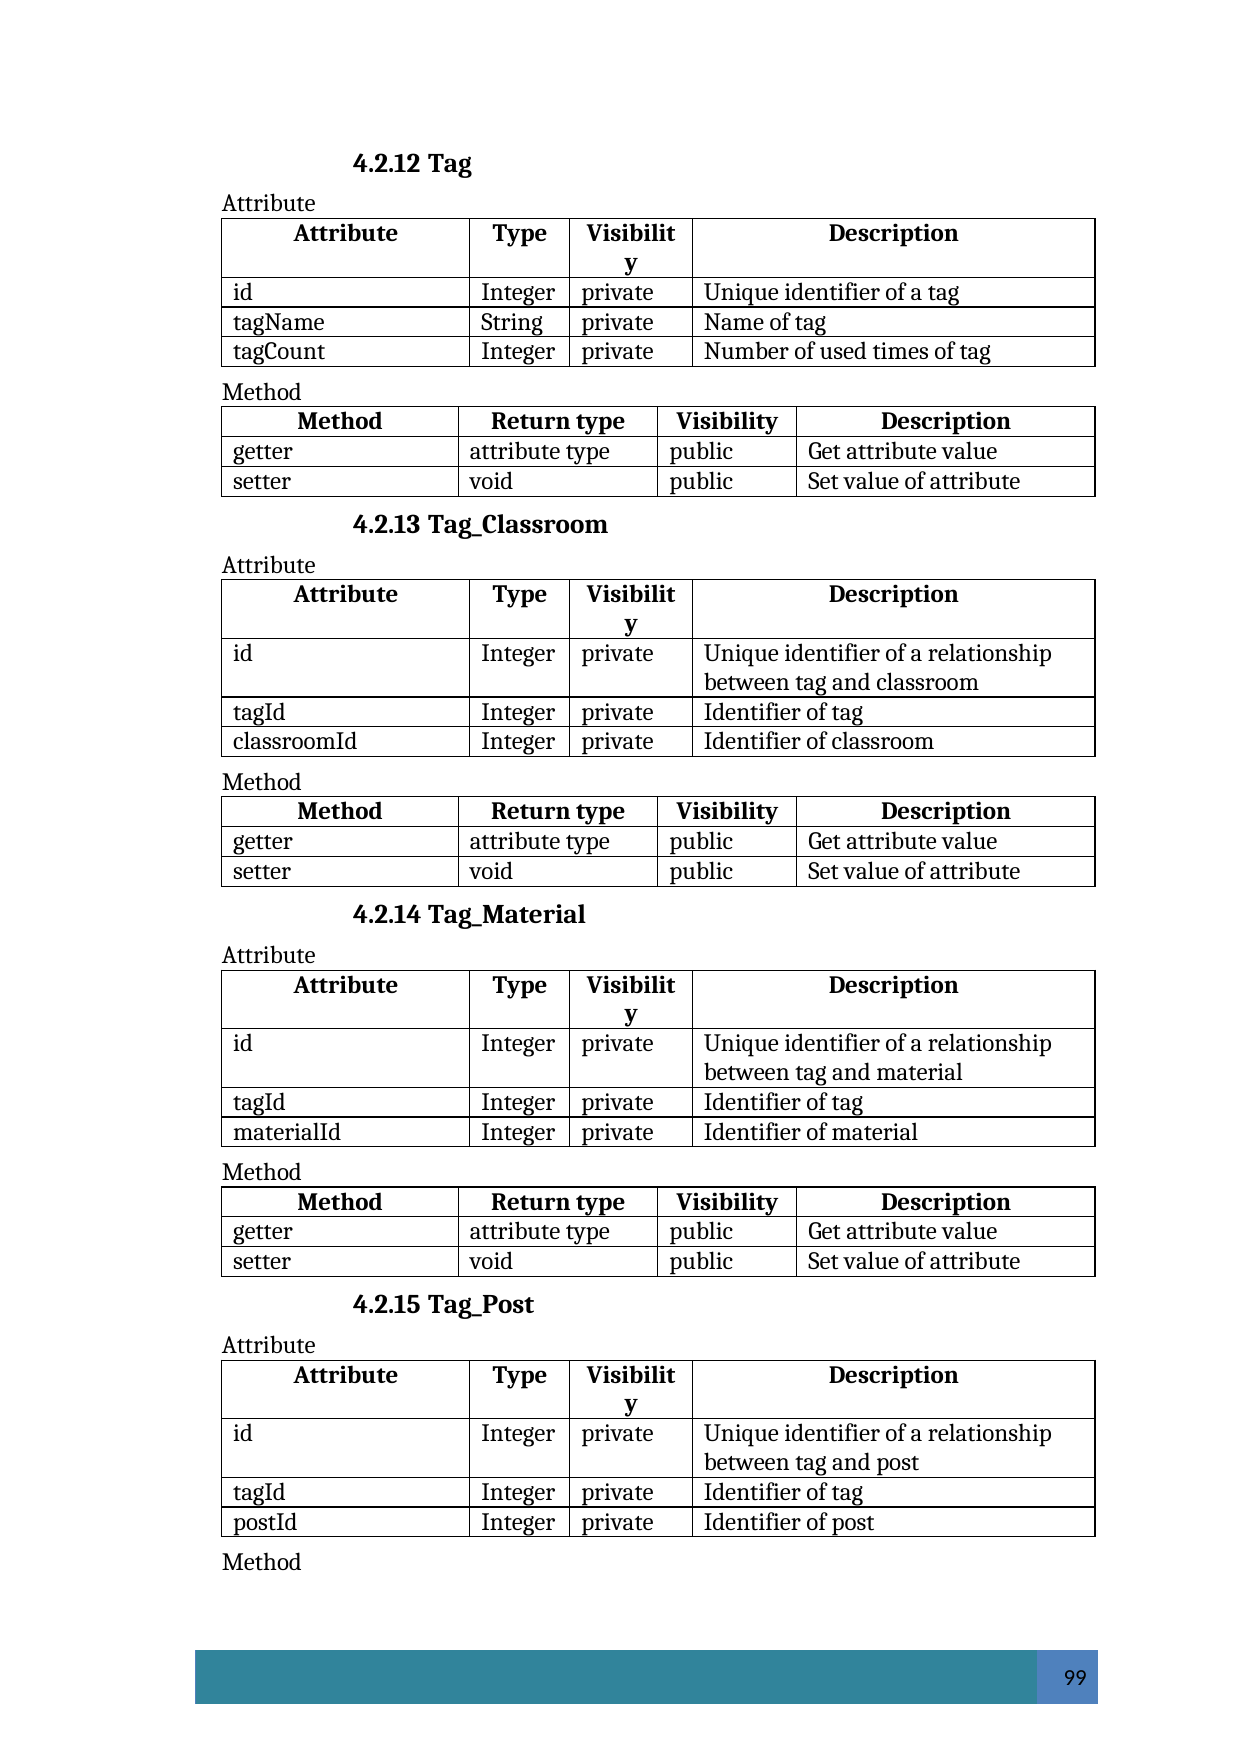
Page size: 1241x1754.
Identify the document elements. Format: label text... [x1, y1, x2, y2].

table_cell id [222, 278, 469, 306]
table_header Visibility [658, 407, 796, 436]
table_cell public [658, 467, 796, 496]
table_cell String [470, 308, 569, 336]
table_header Description [693, 580, 1094, 638]
table_header Description [693, 971, 1094, 1028]
table_header Return type [459, 407, 657, 436]
table_header Description [693, 219, 1094, 277]
table_header Visibility [570, 580, 692, 638]
table_cell Integer [470, 1419, 569, 1477]
table_header Return type [459, 797, 657, 826]
table_cell Identifier of classroom [693, 727, 1094, 756]
subtitle Tag_Classroom [353, 509, 1122, 540]
table_cell private [570, 1118, 692, 1146]
table_cell tagCount [222, 337, 469, 366]
table_header Attribute [222, 219, 469, 277]
table_cell Set value of attribute [797, 467, 1094, 496]
table_cell Number of used times of tag [693, 337, 1094, 366]
table_cell tagName [222, 308, 469, 336]
table_header Attribute [222, 1361, 469, 1418]
table_cell private [570, 1419, 692, 1477]
table_header Type [470, 219, 569, 277]
table_cell Unique identifier of a tag [693, 278, 1094, 306]
table_cell getter [222, 1217, 458, 1246]
table_header Visibility [570, 971, 692, 1028]
table_cell getter [222, 437, 458, 466]
table_cell Integer [470, 1029, 569, 1087]
table_cell attribute type [459, 1217, 657, 1246]
table_cell Unique identifier of a relationship between tag and material [693, 1029, 1094, 1087]
table_cell getter [222, 827, 458, 856]
table_cell private [570, 278, 692, 306]
table_cell Identifier of post [693, 1508, 1094, 1536]
table_cell Identifier of material [693, 1118, 1094, 1146]
table_header Method [222, 797, 458, 826]
table_cell Identifier of tag [693, 1478, 1094, 1506]
table_cell private [570, 639, 692, 696]
text Method [222, 1158, 1122, 1186]
table_header Description [797, 1188, 1094, 1216]
table_cell void [459, 1247, 657, 1276]
text Attribute [222, 551, 1122, 579]
table_cell Integer [470, 1508, 569, 1536]
table_cell Integer [470, 278, 569, 306]
table_cell classroomId [222, 727, 469, 756]
table_cell Set value of attribute [797, 857, 1094, 886]
table_cell setter [222, 467, 458, 496]
table_header Return type [459, 1188, 657, 1216]
table_cell id [222, 639, 469, 696]
table_cell Name of tag [693, 308, 1094, 336]
table_cell private [570, 698, 692, 726]
table_cell Integer [470, 337, 569, 366]
table_cell Identifier of tag [693, 1088, 1094, 1116]
table_cell postId [222, 1508, 469, 1536]
subtitle Tag_Post [353, 1289, 1122, 1320]
table_cell id [222, 1029, 469, 1087]
table_header Attribute [222, 971, 469, 1028]
table_cell Set value of attribute [797, 1247, 1094, 1276]
table_cell public [658, 1247, 796, 1276]
table_cell public [658, 857, 796, 886]
table_header Method [222, 1188, 458, 1216]
table_header Visibility [570, 1361, 692, 1418]
table_header Description [797, 407, 1094, 436]
table_cell Integer [470, 1478, 569, 1506]
table_cell private [570, 1508, 692, 1536]
text Method [222, 377, 1122, 406]
table_cell setter [222, 857, 458, 886]
text Attribute [222, 189, 1122, 218]
table_cell Integer [470, 1088, 569, 1116]
table_cell id [222, 1419, 469, 1477]
table_header Type [470, 971, 569, 1028]
table_cell tagId [222, 1088, 469, 1116]
table_cell Unique identifier of a relationship between tag and classroom [693, 639, 1094, 696]
text Attribute [222, 941, 1122, 969]
subtitle Tag [353, 148, 1122, 179]
table_cell Integer [470, 639, 569, 696]
table_cell private [570, 727, 692, 756]
table_header Visibility [570, 219, 692, 277]
table_header Type [470, 1361, 569, 1418]
text Method [222, 1548, 1122, 1576]
table_cell Identifier of tag [693, 698, 1094, 726]
table_cell private [570, 1029, 692, 1087]
table_cell private [570, 308, 692, 336]
table_cell Integer [470, 727, 569, 756]
text Method [222, 767, 1122, 796]
table_cell Get attribute value [797, 1217, 1094, 1246]
table_header Method [222, 407, 458, 436]
table_cell public [658, 437, 796, 466]
table_cell Get attribute value [797, 437, 1094, 466]
table_header Description [797, 797, 1094, 826]
table_cell attribute type [459, 827, 657, 856]
table_cell materialId [222, 1118, 469, 1146]
table_header Visibility [658, 797, 796, 826]
table_cell Integer [470, 698, 569, 726]
table_header Attribute [222, 580, 469, 638]
table_header Type [470, 580, 569, 638]
table_cell public [658, 827, 796, 856]
table_cell setter [222, 1247, 458, 1276]
table_cell tagId [222, 698, 469, 726]
table_cell Get attribute value [797, 827, 1094, 856]
table_cell private [570, 337, 692, 366]
table_cell void [459, 467, 657, 496]
table_cell void [459, 857, 657, 886]
table_cell tagId [222, 1478, 469, 1506]
table_cell Integer [470, 1118, 569, 1146]
text Attribute [222, 1331, 1122, 1359]
table_header Description [693, 1361, 1094, 1418]
table_cell Unique identifier of a relationship between tag and post [693, 1419, 1094, 1477]
table_cell attribute type [459, 437, 657, 466]
table_cell public [658, 1217, 796, 1246]
subtitle Tag_Material [353, 899, 1122, 930]
table_cell private [570, 1478, 692, 1506]
table_cell private [570, 1088, 692, 1116]
table_header Visibility [658, 1188, 796, 1216]
